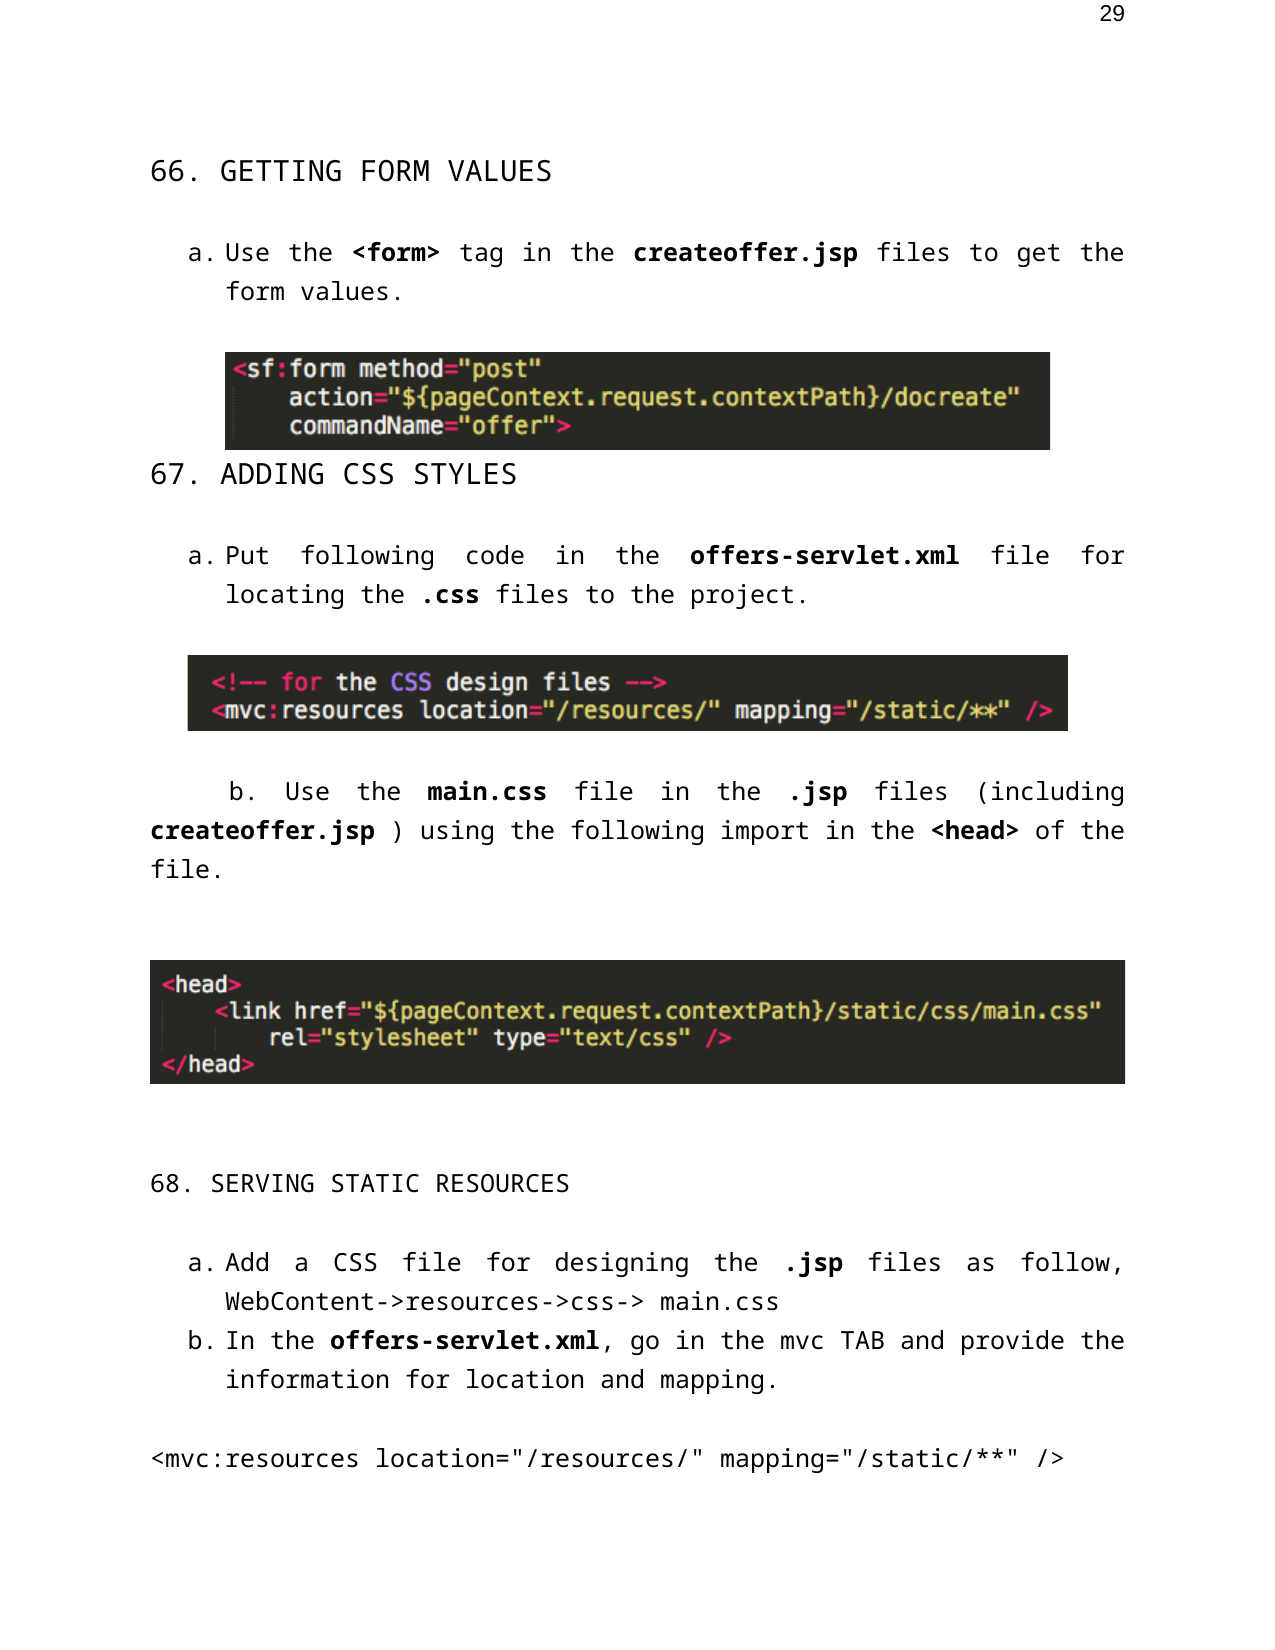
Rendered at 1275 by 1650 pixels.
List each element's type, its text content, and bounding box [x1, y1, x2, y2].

text 66. GETTING FORM VALUES [150, 150, 1125, 190]
text b. Use the main.css file in the .jsp files (including createoffer.jsp ) using the following import in the <head> of the file. [150, 773, 1125, 886]
text 67. ADDING CSS STYLES [150, 453, 1125, 493]
list Add a CSS file for designing the .jsp files as follow, WebContent->resources->css-> main.css [187, 1244, 1125, 1318]
picture [187, 655, 1068, 731]
picture [150, 960, 1125, 1084]
picture [225, 352, 1050, 450]
list Use the <form> tag in the createoffer.jsp files to get the form values. [187, 235, 1125, 308]
list Put following code in the offers-servlet.xml file for locating the .css files to the project. [187, 538, 1125, 611]
list In the offers-servlet.xml, go in the mvc TAB and provide the information for location and mapping. [187, 1323, 1125, 1396]
text <mvc:resources location="/resources/" mapping="/static/**" /> [150, 1440, 1125, 1474]
text 68. SERVING STATIC RESOURCES [150, 1166, 1125, 1200]
